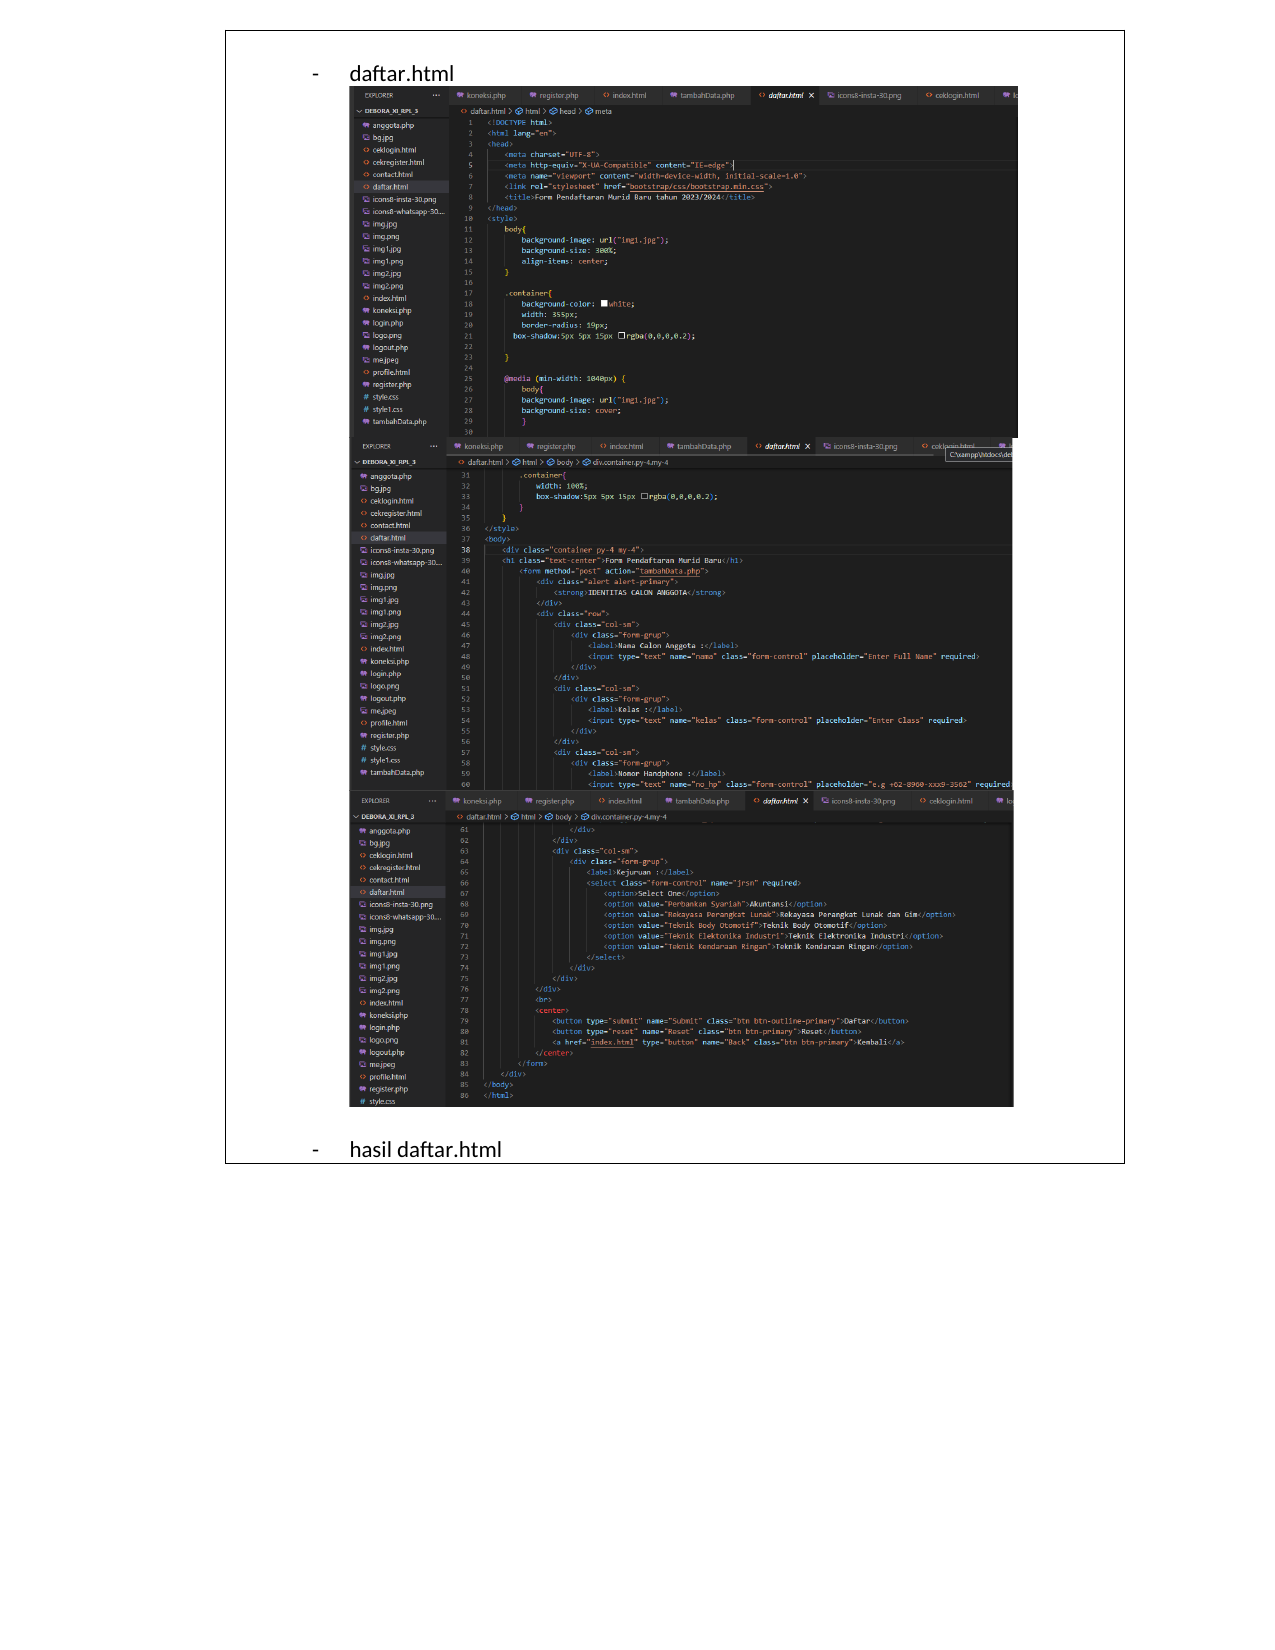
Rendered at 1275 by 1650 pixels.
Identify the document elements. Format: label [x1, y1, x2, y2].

table_header [226, 31, 1124, 1163]
picture [349, 86, 1018, 1107]
